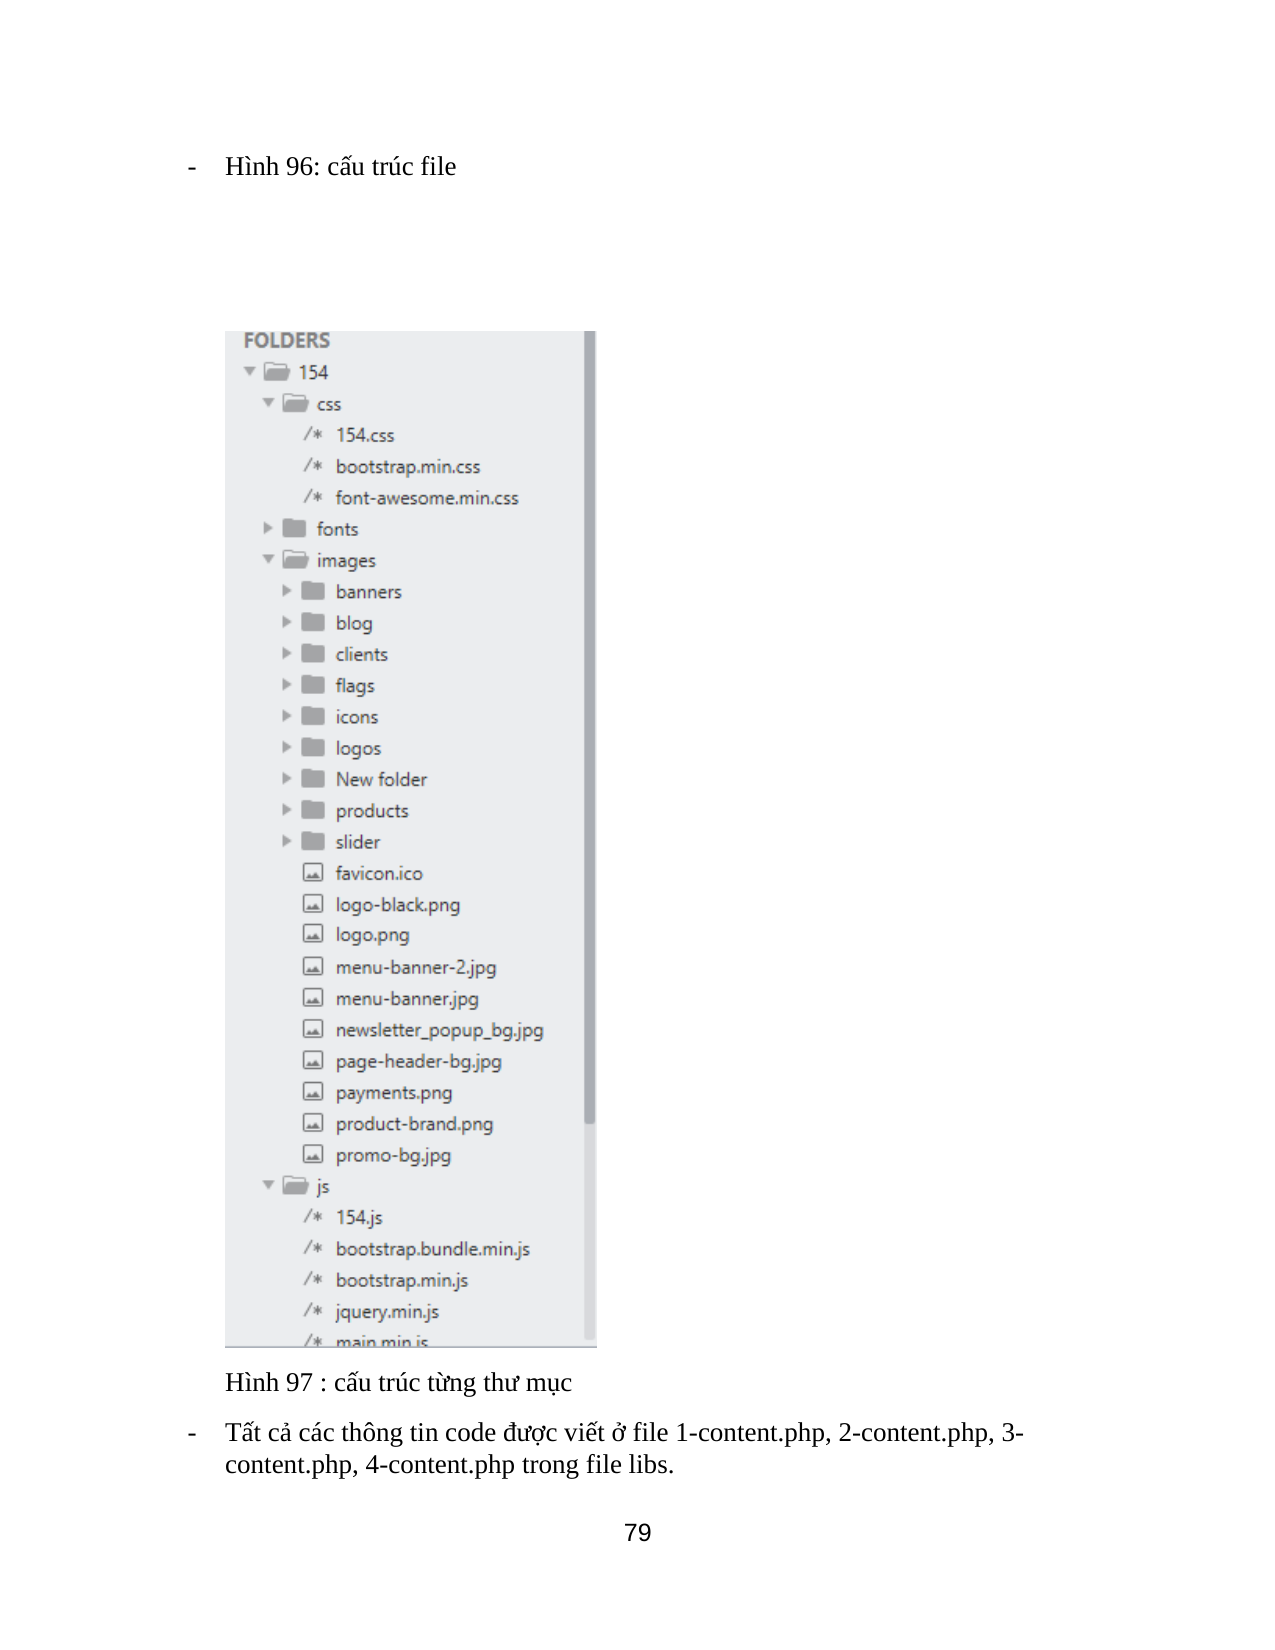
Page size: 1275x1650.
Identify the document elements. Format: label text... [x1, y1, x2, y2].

list Hình 96: cấu trúc file [187, 150, 1125, 181]
text Hình 97 : cấu trúc từng thư mục [225, 1366, 1125, 1397]
list Tất cả các thông tin code được viết ở file 1-content.php, 2-content.php, 3-content.php, 4-content.php trong file libs. [187, 1417, 1125, 1479]
picture [225, 331, 597, 1348]
